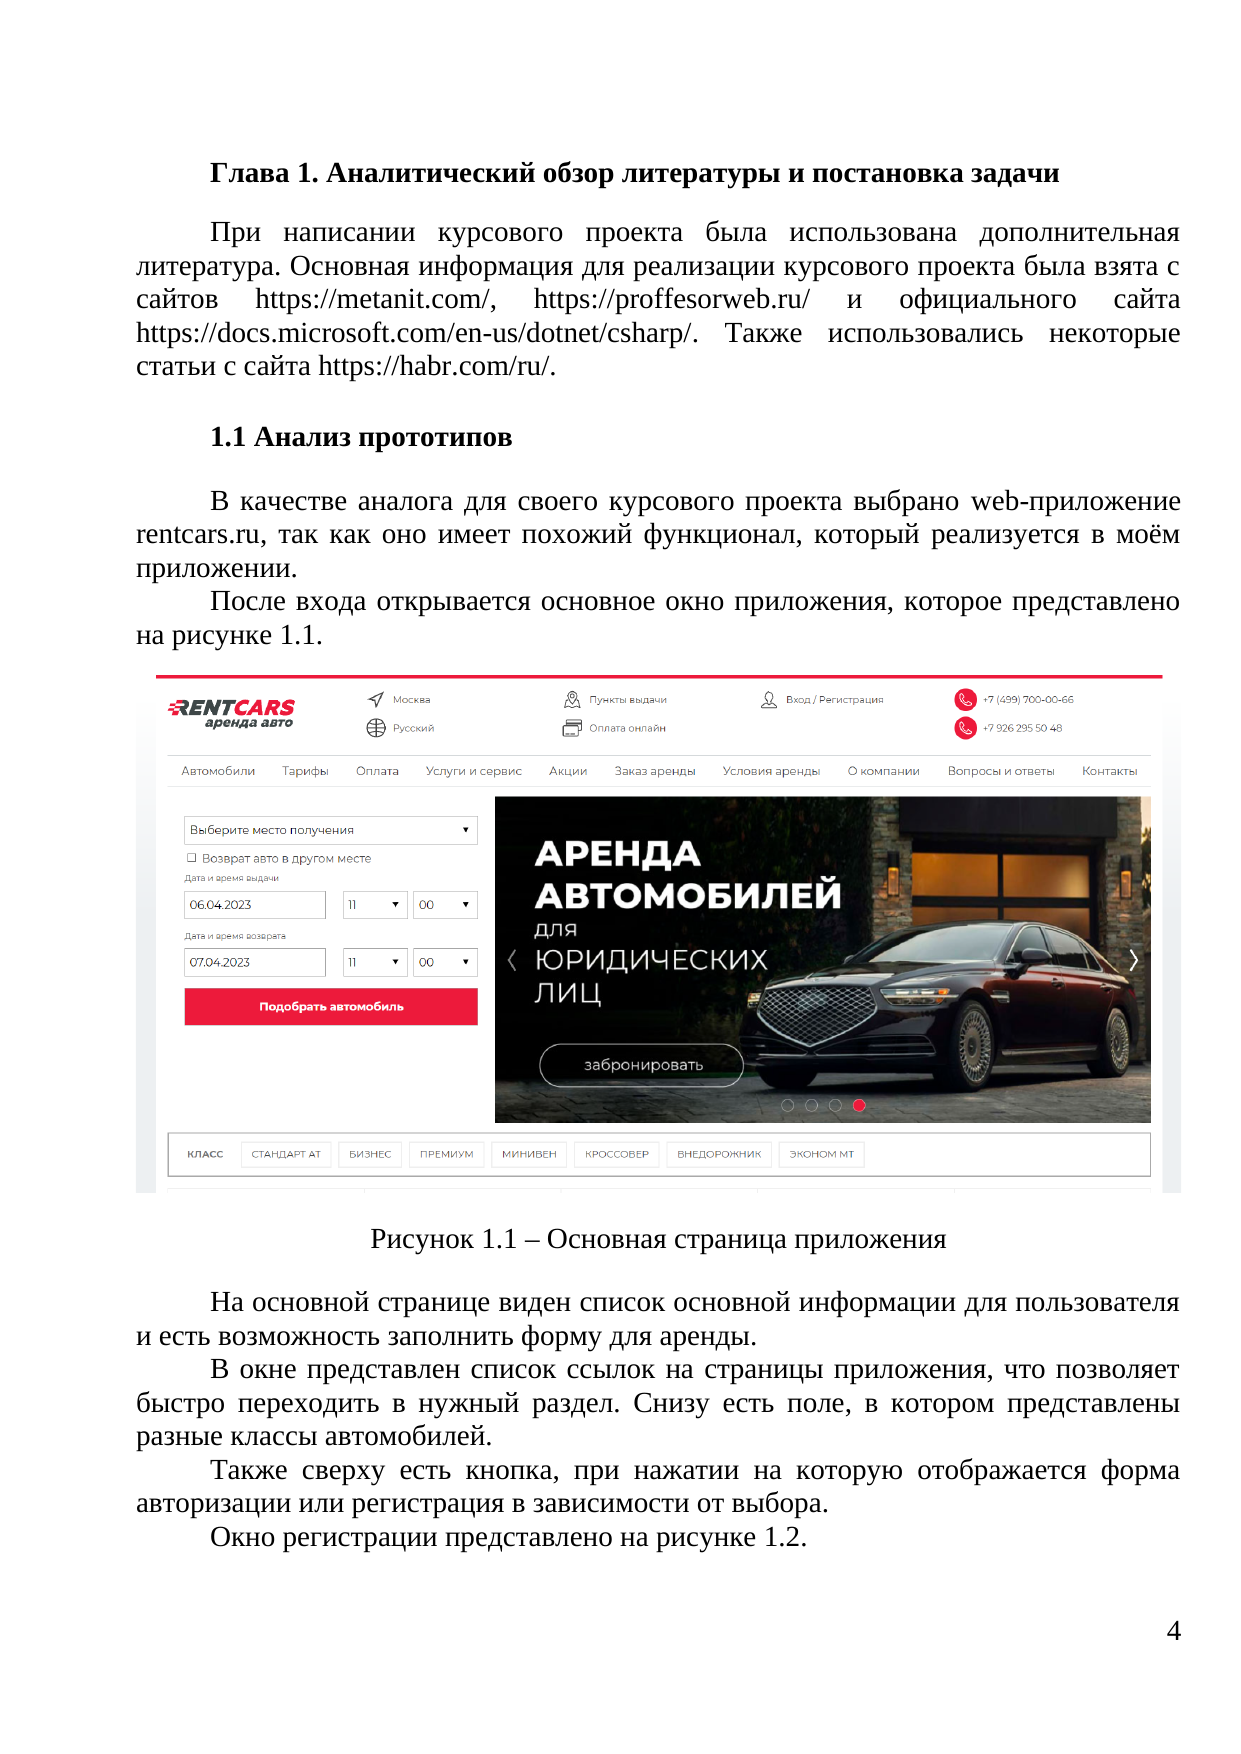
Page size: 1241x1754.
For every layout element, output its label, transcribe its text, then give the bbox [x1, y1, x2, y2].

text При написании курсового проекта была использована дополнительная литература. Основная информация для реализации курсового проекта была взята с сайтов https://metanit.com/, https://proffesorweb.ru/ и официального сайта https://docs.microsoft.com/en-us/dotnet/csharp/. Также использовались некоторые статьи с сайта https://habr.com/ru/. [136, 214, 1181, 382]
text Окно регистрации представлено на рисунке 1.2. [136, 1519, 1181, 1552]
text В качестве аналога для своего курсового проекта выбрано web-приложение rentcars.ru, так как оно имеет похожий функционал, который реализуется в моём приложении. [136, 483, 1181, 583]
text После входа открывается основное окно приложения, которое представлено на рисунке 1.1. [136, 583, 1181, 651]
text Глава 1. Аналитический обзор литературы и постановка задачи [136, 156, 1181, 189]
picture [135, 675, 1182, 1193]
text На основной странице виден список основной информации для пользователя и есть возможность заполнить форму для аренды. [136, 1284, 1181, 1351]
text В окне представлен список ссылок на страницы приложения, что позволяет быстро переходить в нужный раздел. Снизу есть поле, в котором представлены разные классы автомобилей. [136, 1351, 1181, 1452]
text Также сверху есть кнопка, при нажатии на которую отображается форма авторизации или регистрация в зависимости от выбора. [136, 1452, 1181, 1519]
text Рисунок 1.1 – Основная страница приложения [136, 1221, 1181, 1255]
text 1.1 Анализ прототипов [136, 419, 1181, 453]
